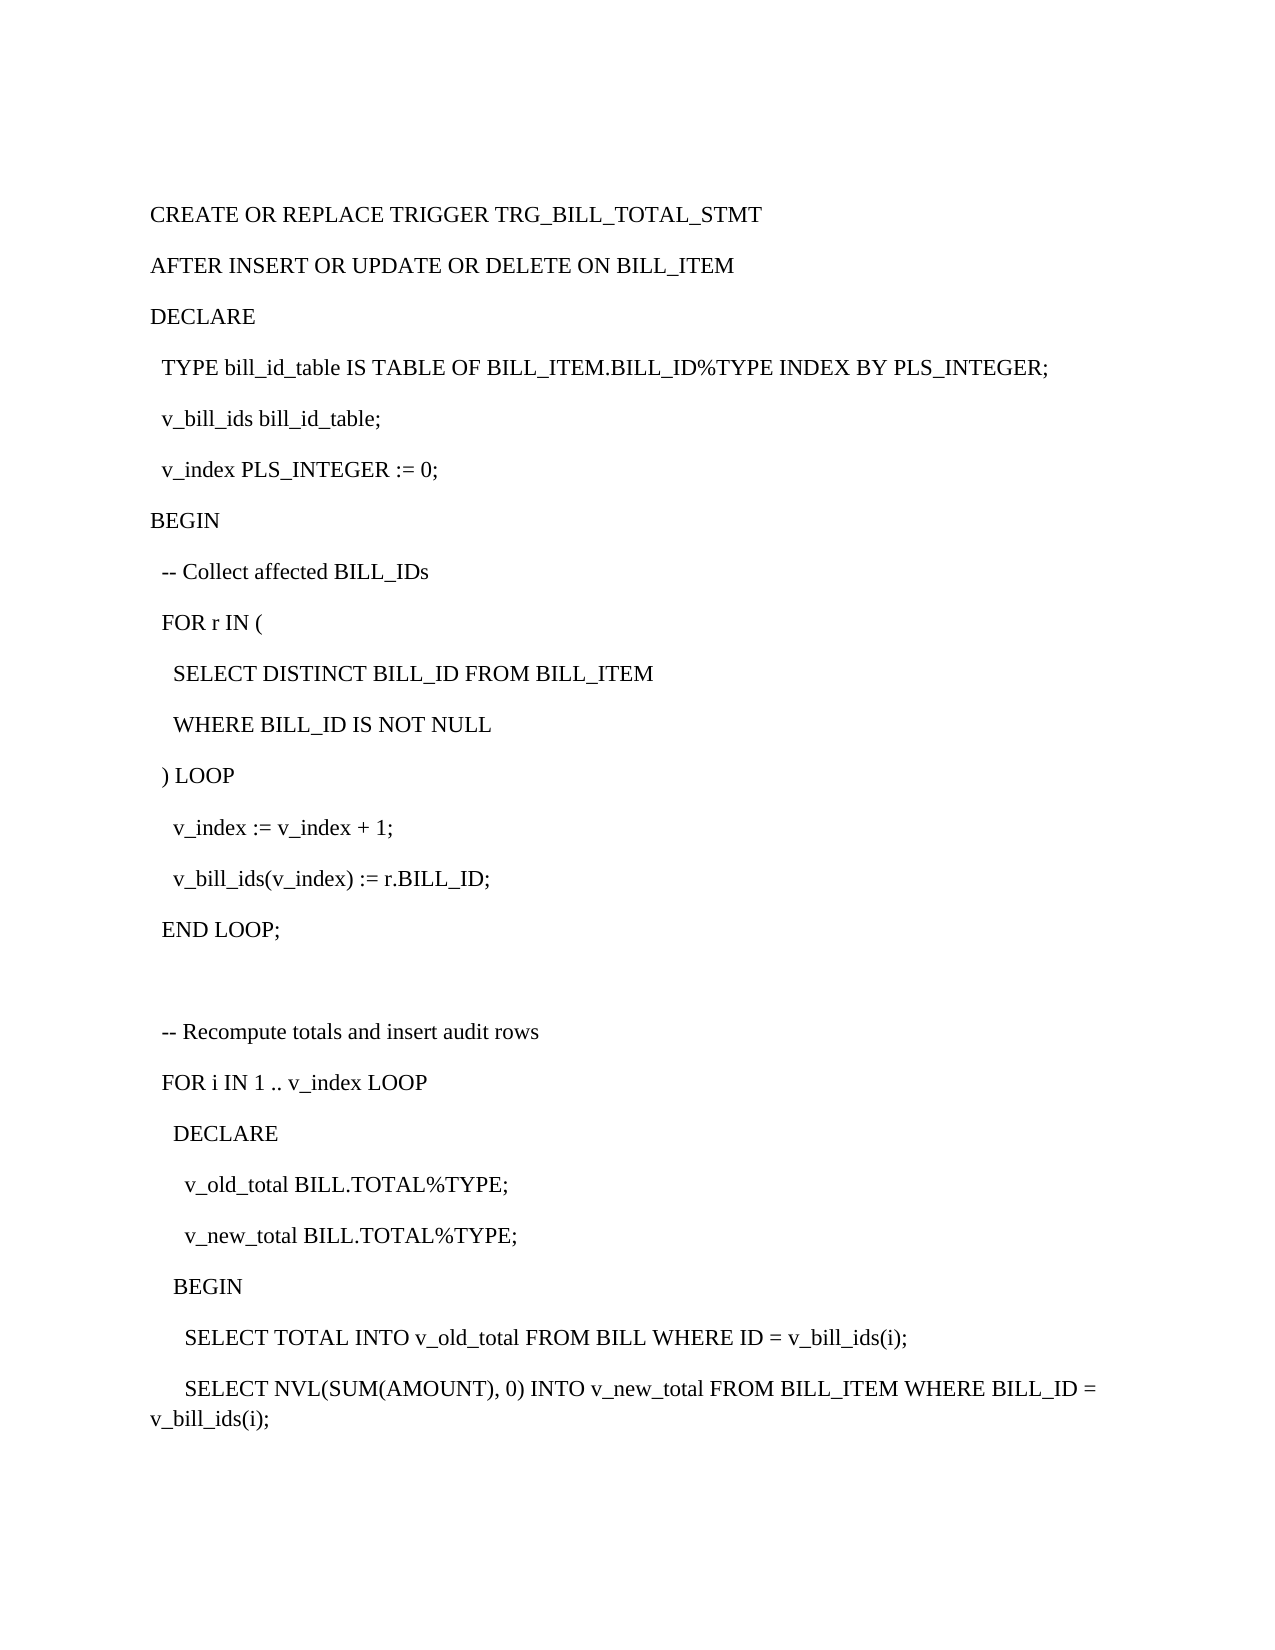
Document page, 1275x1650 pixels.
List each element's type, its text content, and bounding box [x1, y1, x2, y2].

text TYPE bill_id_table IS TABLE OF BILL_ITEM.BILL_ID%TYPE INDEX BY PLS_INTEGER; [150, 354, 1125, 381]
text FOR r IN ( [150, 609, 1125, 636]
text CREATE OR REPLACE TRIGGER TRG_BILL_TOTAL_STMT [150, 201, 1125, 227]
text v_index PLS_INTEGER := 0; [150, 456, 1125, 483]
text -- Recompute totals and insert audit rows [150, 1018, 1125, 1044]
text SELECT DISTINCT BILL_ID FROM BILL_ITEM [150, 660, 1125, 687]
text BEGIN [150, 507, 1125, 534]
text END LOOP; [150, 916, 1125, 942]
text FOR i IN 1 .. v_index LOOP [150, 1069, 1125, 1095]
text SELECT NVL(SUM(AMOUNT), 0) INTO v_new_total FROM BILL_ITEM WHERE BILL_ID = v_bill_ids(i); [150, 1375, 1125, 1432]
text WHERE BILL_ID IS NOT NULL [150, 711, 1125, 738]
text v_bill_ids bill_id_table; [150, 405, 1125, 432]
text -- Collect affected BILL_IDs [150, 558, 1125, 585]
text v_bill_ids(v_index) := r.BILL_ID; [150, 864, 1125, 891]
text ) LOOP [150, 762, 1125, 789]
text AFTER INSERT OR UPDATE OR DELETE ON BILL_ITEM [150, 252, 1125, 278]
text v_index := v_index + 1; [150, 813, 1125, 840]
text v_new_total BILL.TOTAL%TYPE; [150, 1222, 1125, 1248]
text SELECT TOTAL INTO v_old_total FROM BILL WHERE ID = v_bill_ids(i); [150, 1324, 1125, 1350]
text DECLARE [150, 303, 1125, 329]
text BEGIN [150, 1273, 1125, 1299]
text DECLARE [150, 1120, 1125, 1146]
text v_old_total BILL.TOTAL%TYPE; [150, 1171, 1125, 1197]
